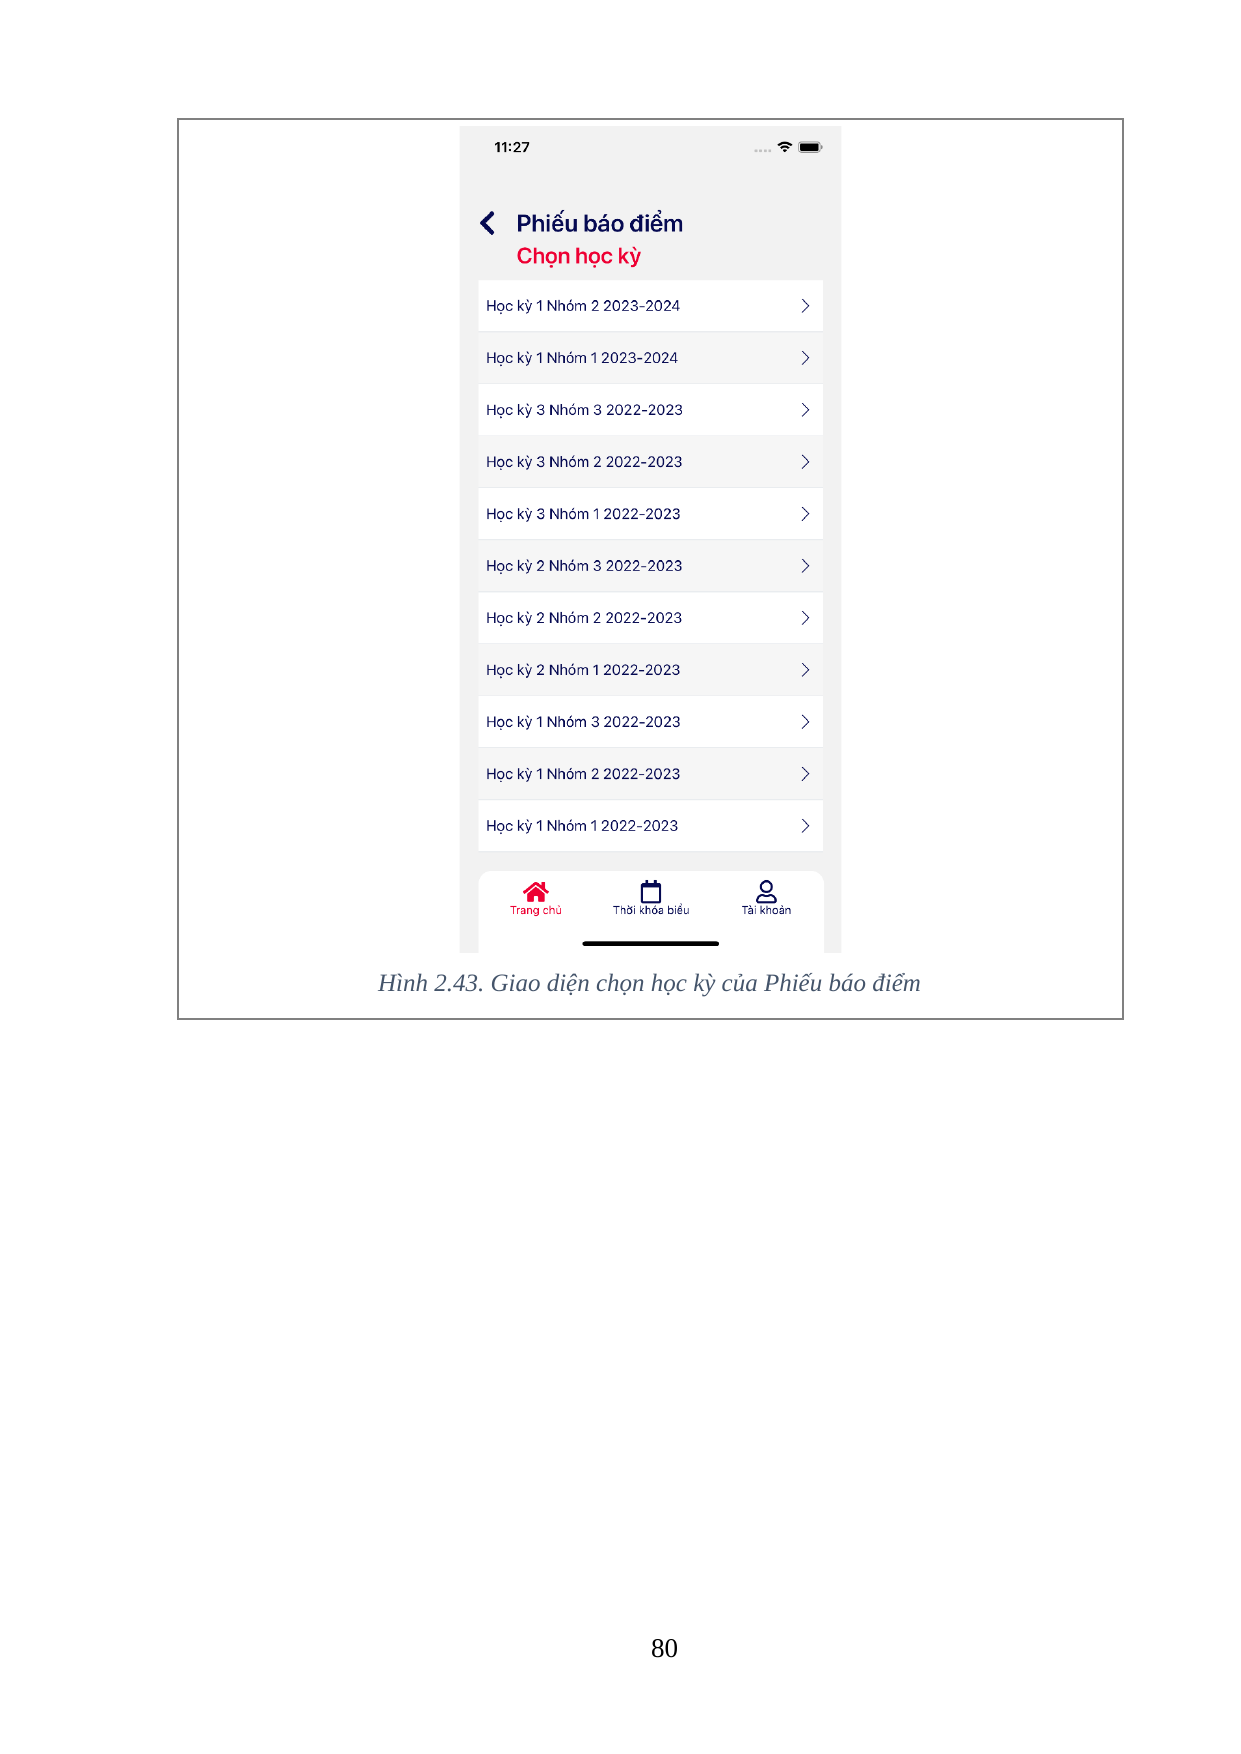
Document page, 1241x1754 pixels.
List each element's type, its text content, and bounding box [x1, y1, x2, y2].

table_cell Hình 2.43. Giao diện chọn học kỳ của Phiếu báo điểm Hình 2.44. Giao diện phiếu báo điểm [179, 120, 1122, 1018]
picture [459, 126, 842, 953]
